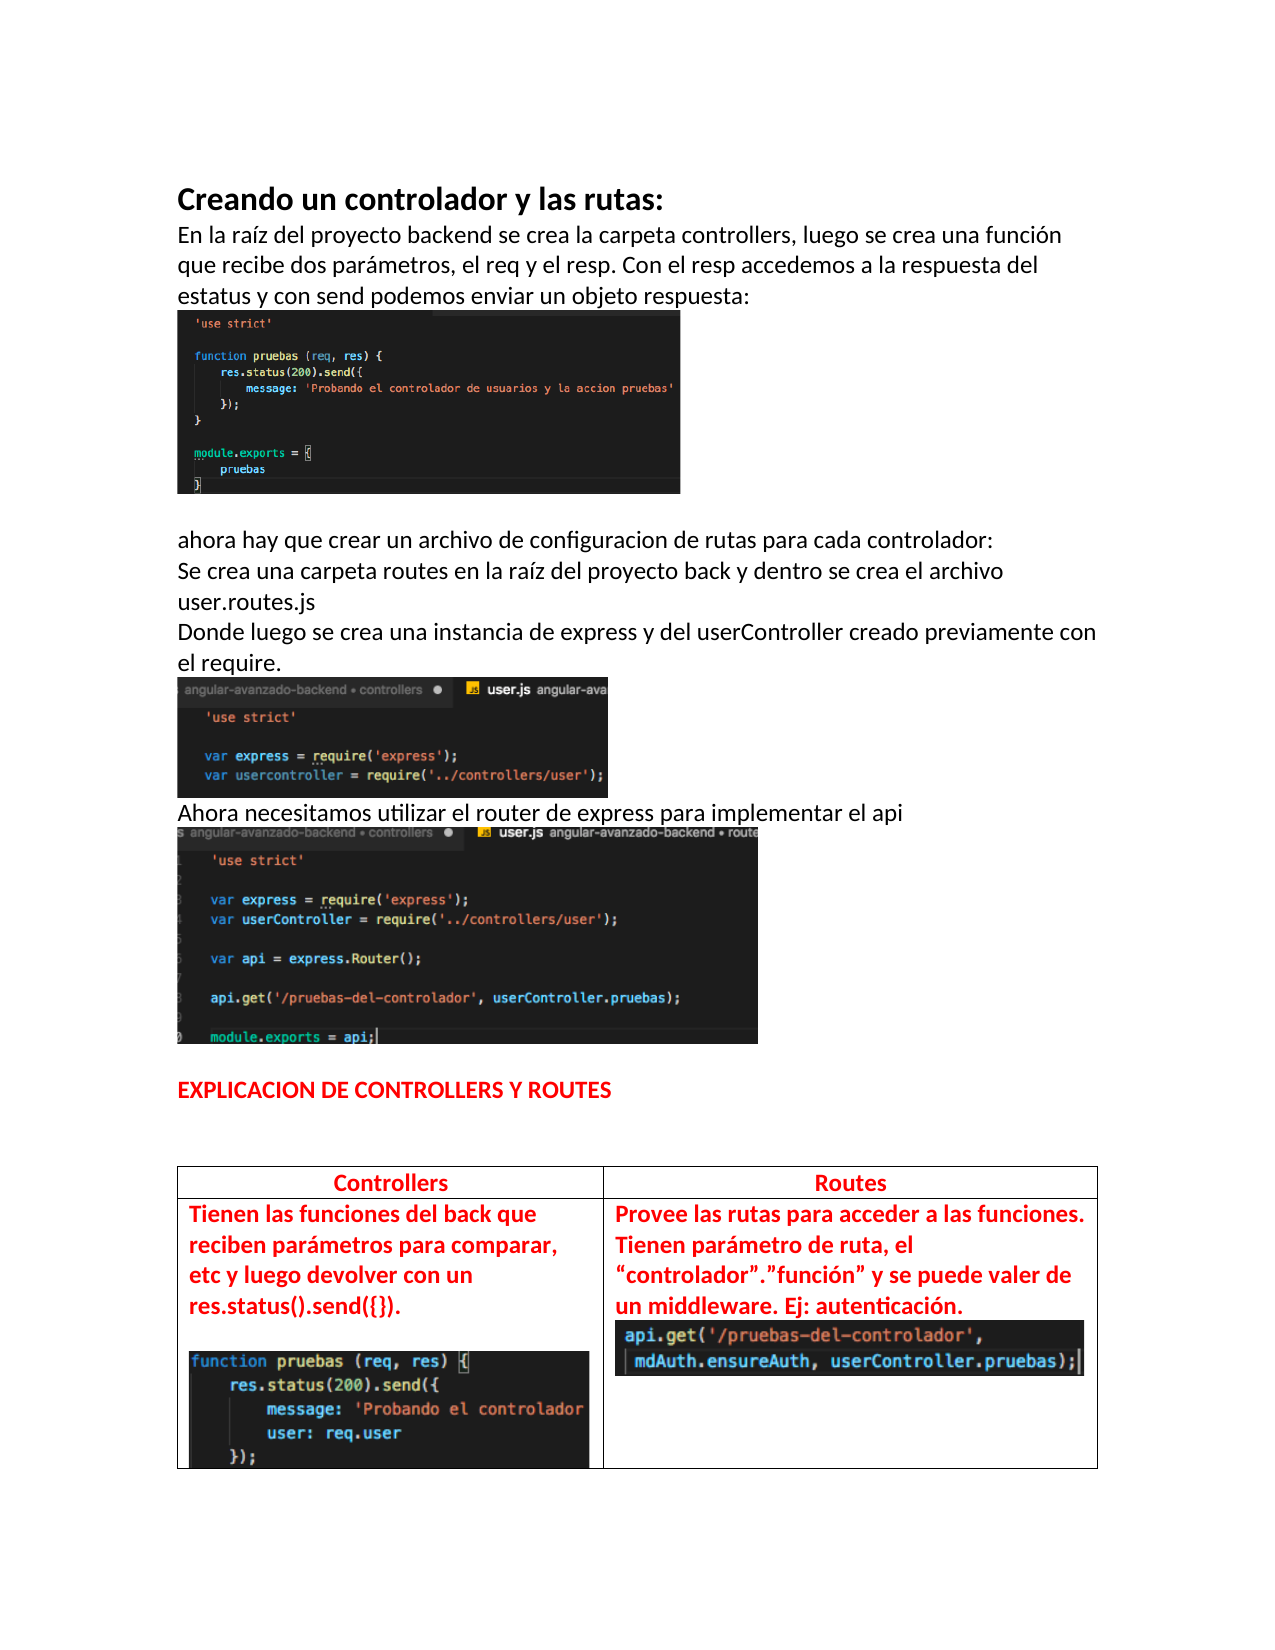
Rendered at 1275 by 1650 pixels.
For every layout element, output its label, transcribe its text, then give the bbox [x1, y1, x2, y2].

text ahora hay que crear un archivo de configuracion de rutas para cada controlador: [177, 524, 1098, 555]
text Ahora necesitamos utilizar el router de express para implementar el api [177, 797, 1098, 828]
table_cell Provee las rutas para acceder a las funciones. Tienen parámetro de ruta, el “controlador”.”función” y se puede valer de un middleware. Ej: autenticación. [604, 1199, 1097, 1467]
table_cell Tienen las funciones del back que reciben parámetros para comparar, etc y luego devolver con un res.status().send({}). [178, 1199, 603, 1467]
picture [615, 1320, 1085, 1376]
text Donde luego se crea una instancia de express y del userController creado previamente con el require. [177, 616, 1098, 677]
text Creando un controlador y las rutas: [177, 178, 1098, 219]
picture [177, 827, 758, 1044]
text EXPLICACION DE CONTROLLERS Y ROUTES [177, 1074, 1098, 1105]
text En la raíz del proyecto backend se crea la carpeta controllers, luego se crea una función que recibe dos parámetros, el req y el resp. Con el resp accedemos a la respuesta del estatus y con send podemos enviar un objeto respuesta: [177, 219, 1098, 310]
table_header Routes [604, 1167, 1097, 1197]
picture [177, 677, 608, 798]
picture [188, 1351, 590, 1468]
table_header Controllers [178, 1167, 603, 1197]
text Se crea una carpeta routes en la raíz del proyecto back y dentro se crea el archivo user.routes.js [177, 555, 1098, 616]
picture [177, 310, 681, 494]
